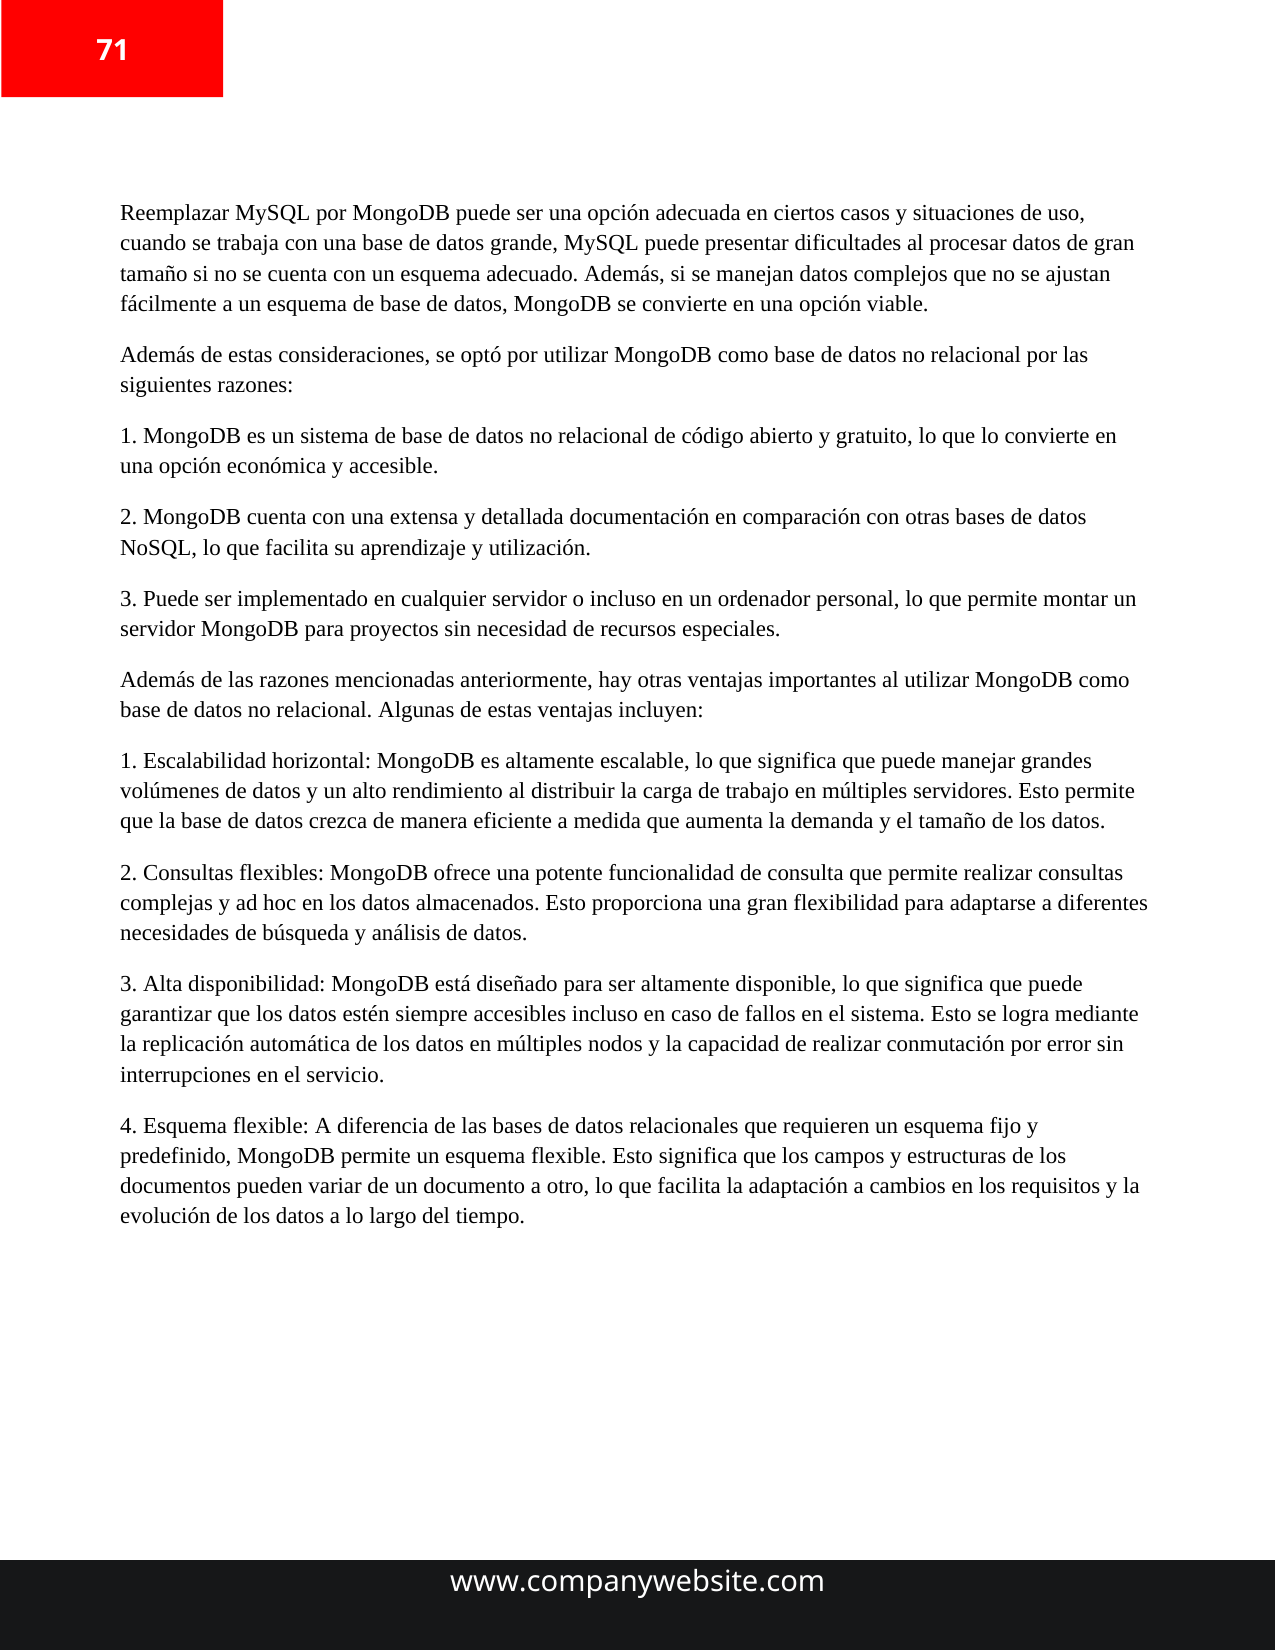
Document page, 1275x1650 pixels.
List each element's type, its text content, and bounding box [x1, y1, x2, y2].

text 2. Consultas flexibles: MongoDB ofrece una potente funcionalidad de consulta que permite realizar consultas complejas y ad hoc en los datos almacenados. Esto proporciona una gran flexibilidad para adaptarse a diferentes necesidades de búsqueda y análisis de datos. [120, 858, 1155, 945]
text Reemplazar MySQL por MongoDB puede ser una opción adecuada en ciertos casos y situaciones de uso, cuando se trabaja con una base de datos grande, MySQL puede presentar dificultades al procesar datos de gran tamaño si no se cuenta con un esquema adecuado. Además, si se manejan datos complejos que no se ajustan fácilmente a un esquema de base de datos, MongoDB se convierte en una opción viable. [120, 199, 1155, 316]
text 2. MongoDB cuenta con una extensa y detallada documentación en comparación con otras bases de datos NoSQL, lo que facilita su aprendizaje y utilización. [120, 503, 1155, 560]
text 3. Alta disponibilidad: MongoDB está diseñado para ser altamente disponible, lo que significa que puede garantizar que los datos estén siempre accesibles incluso en caso de fallos en el sistema. Esto se logra mediante la replicación automática de los datos en múltiples nodos y la capacidad de realizar conmutación por error sin interrupciones en el servicio. [120, 970, 1155, 1087]
text 4. Esquema flexible: A diferencia de las bases de datos relacionales que requieren un esquema fijo y predefinido, MongoDB permite un esquema flexible. Esto significa que los campos y estructuras de los documentos pueden variar de un documento a otro, lo que facilita la adaptación a cambios en los requisitos y la evolución de los datos a lo largo del tiempo. [120, 1112, 1155, 1229]
text 1. Escalabilidad horizontal: MongoDB es altamente escalable, lo que significa que puede manejar grandes volúmenes de datos y un alto rendimiento al distribuir la carga de trabajo en múltiples servidores. Esto permite que la base de datos crezca de manera eficiente a medida que aumenta la demanda y el tamaño de los datos. [120, 747, 1155, 834]
text Además de las razones mencionadas anteriormente, hay otras ventajas importantes al utilizar MongoDB como base de datos no relacional. Algunas de estas ventajas incluyen: [120, 666, 1155, 722]
text 3. Puede ser implementado en cualquier servidor o incluso en un ordenador personal, lo que permite montar un servidor MongoDB para proyectos sin necesidad de recursos especiales. [120, 584, 1155, 641]
text 1. MongoDB es un sistema de base de datos no relacional de código abierto y gratuito, lo que lo convierte en una opción económica y accesible. [120, 422, 1155, 479]
text Además de estas consideraciones, se optó por utilizar MongoDB como base de datos no relacional por las siguientes razones: [120, 341, 1155, 397]
